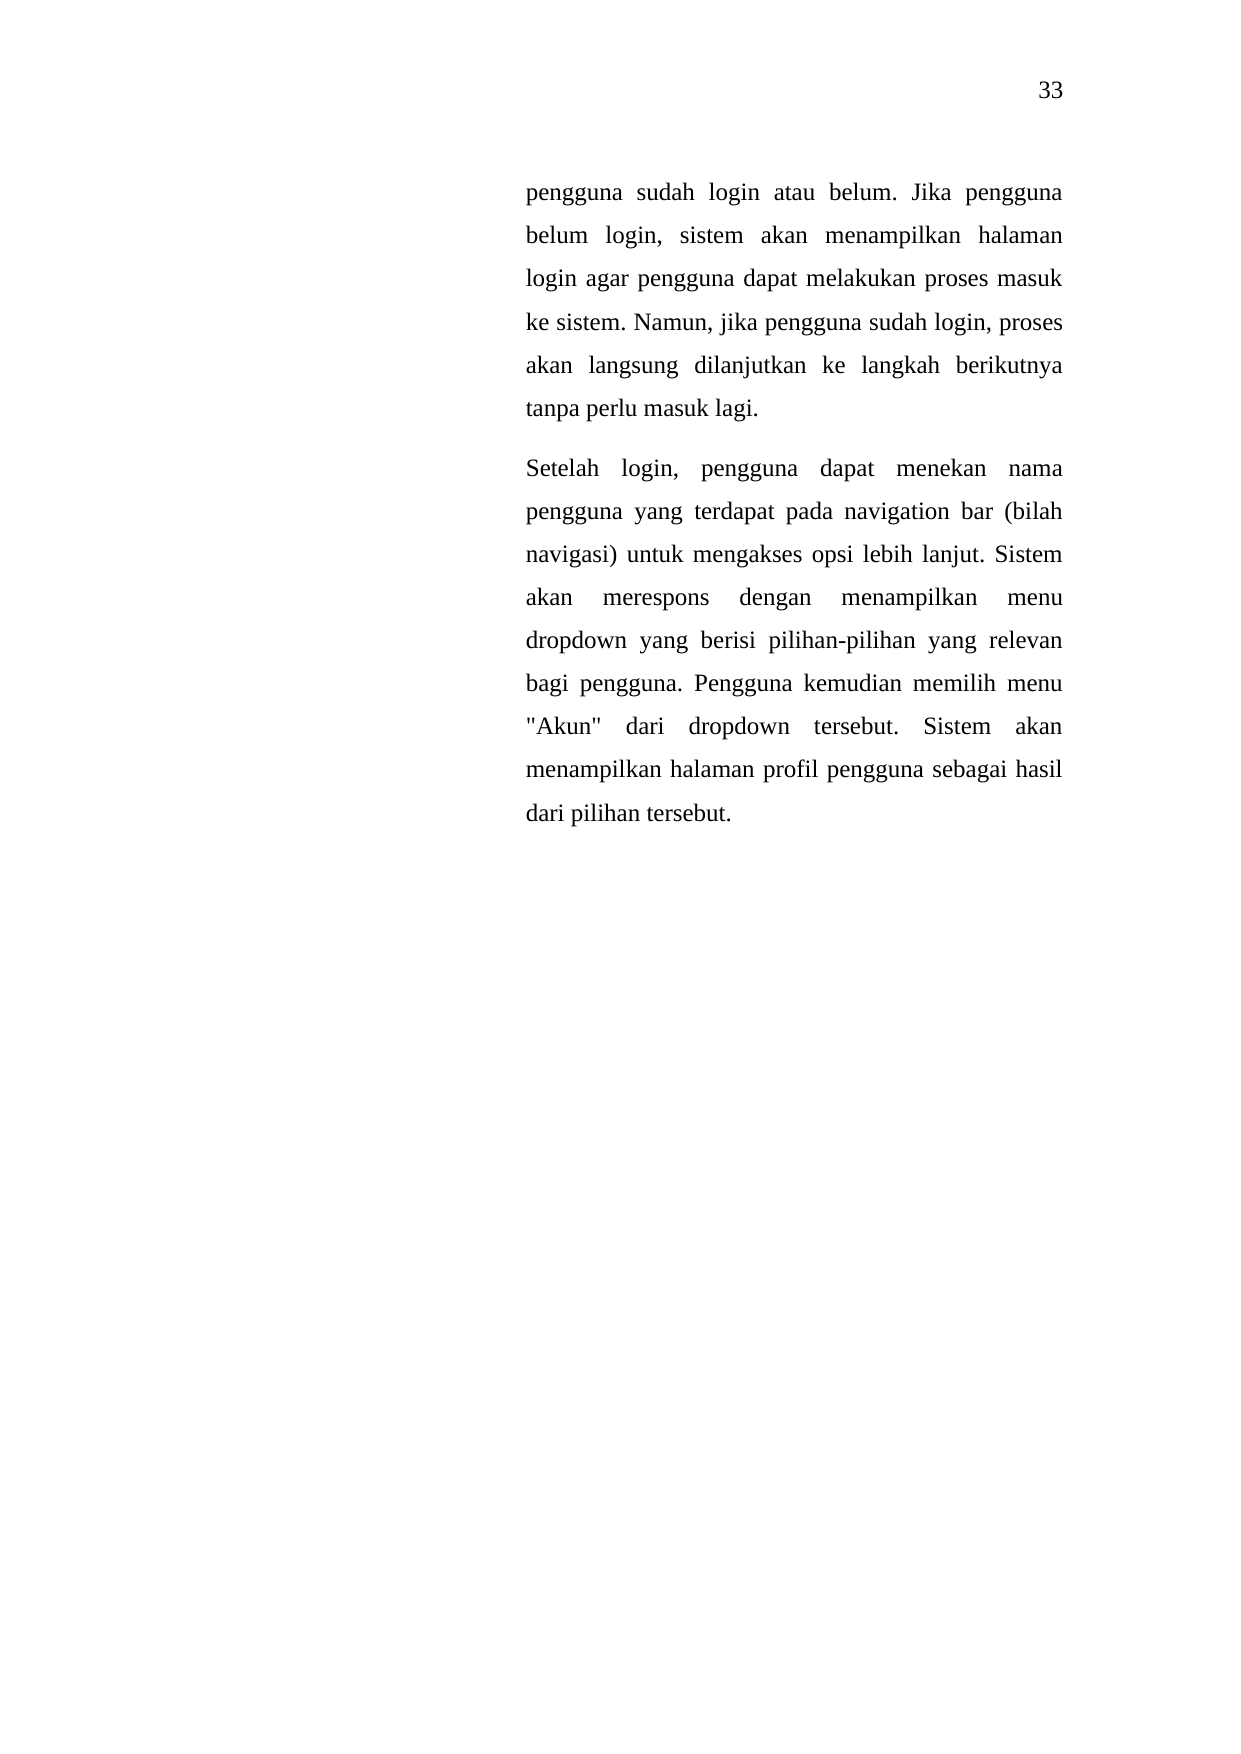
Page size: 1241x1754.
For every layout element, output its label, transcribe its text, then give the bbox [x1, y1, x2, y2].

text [526, 177, 1063, 422]
text Setelah login, pengguna dapat menekan nama pengguna yang terdapat pada navigation bar (bilah navigasi) untuk mengakses opsi lebih lanjut. Sistem akan merespons dengan menampilkan menu dropdown yang berisi pilihan-pilihan yang relevan bagi pengguna. Pengguna kemudian memilih menu "Akun" dari dropdown tersebut. Sistem akan menampilkan halaman profil pengguna sebagai hasil dari pilihan tersebut. [526, 453, 1063, 826]
